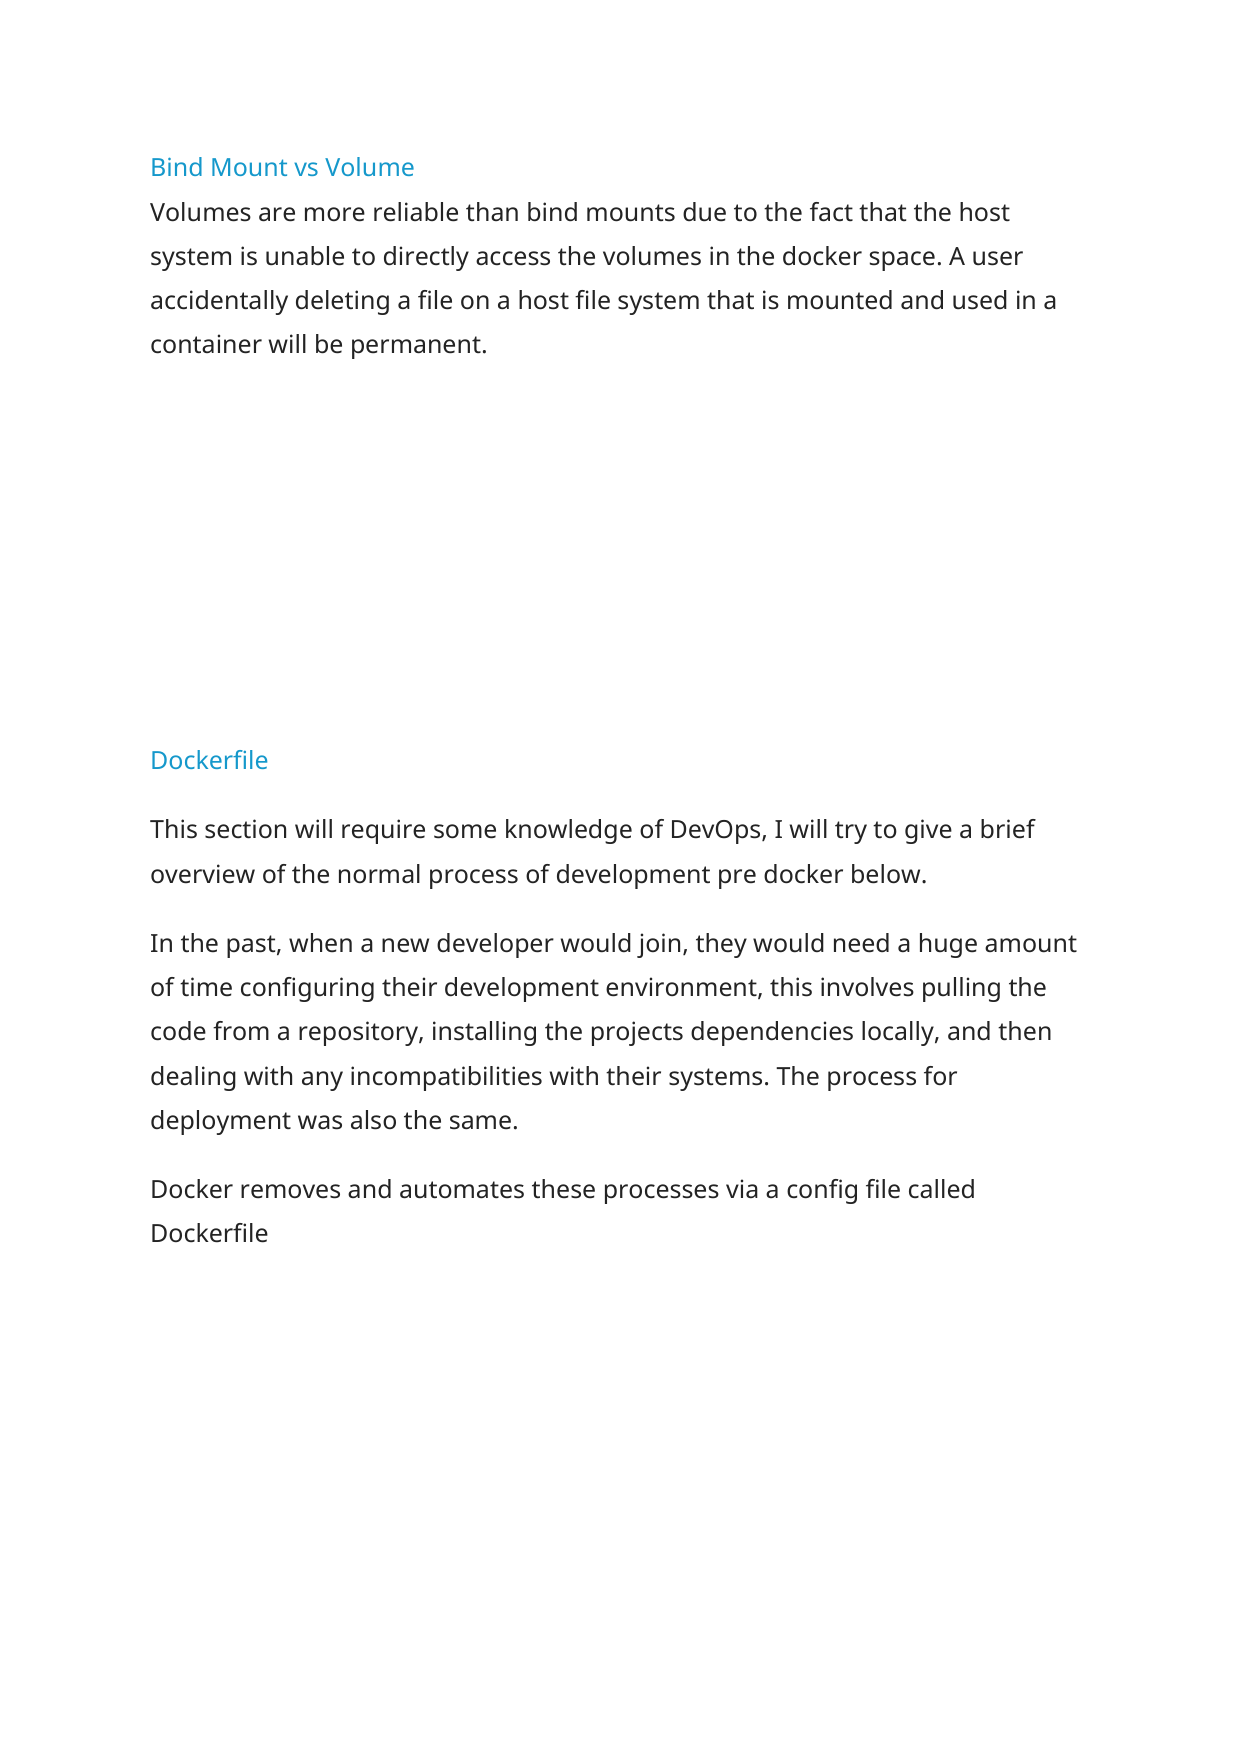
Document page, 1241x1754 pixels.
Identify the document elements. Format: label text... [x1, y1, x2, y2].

text Volumes are more reliable than bind mounts due to the fact that the host system is unable to directly access the volumes in the docker space. A user accidentally deleting a file on a host file system that is mounted and used in a container will be permanent. [150, 194, 1090, 361]
text Docker removes and automates these processes via a config file called Dockerfile [150, 1172, 1090, 1250]
text In the past, when a new developer would join, they would need a huge amount of time configuring their development environment, this involves pulling the code from a repository, installing the projects dependencies locally, and then dealing with any incompatibilities with their systems. The process for deployment was also the same. [150, 926, 1090, 1137]
subtitle Bind Mount vs Volume [150, 150, 1090, 184]
text This section will require some knowledge of DevOps, I will try to give a brief overview of the normal process of development pre docker below. [150, 812, 1090, 890]
subtitle Dockerfile [150, 743, 1090, 777]
